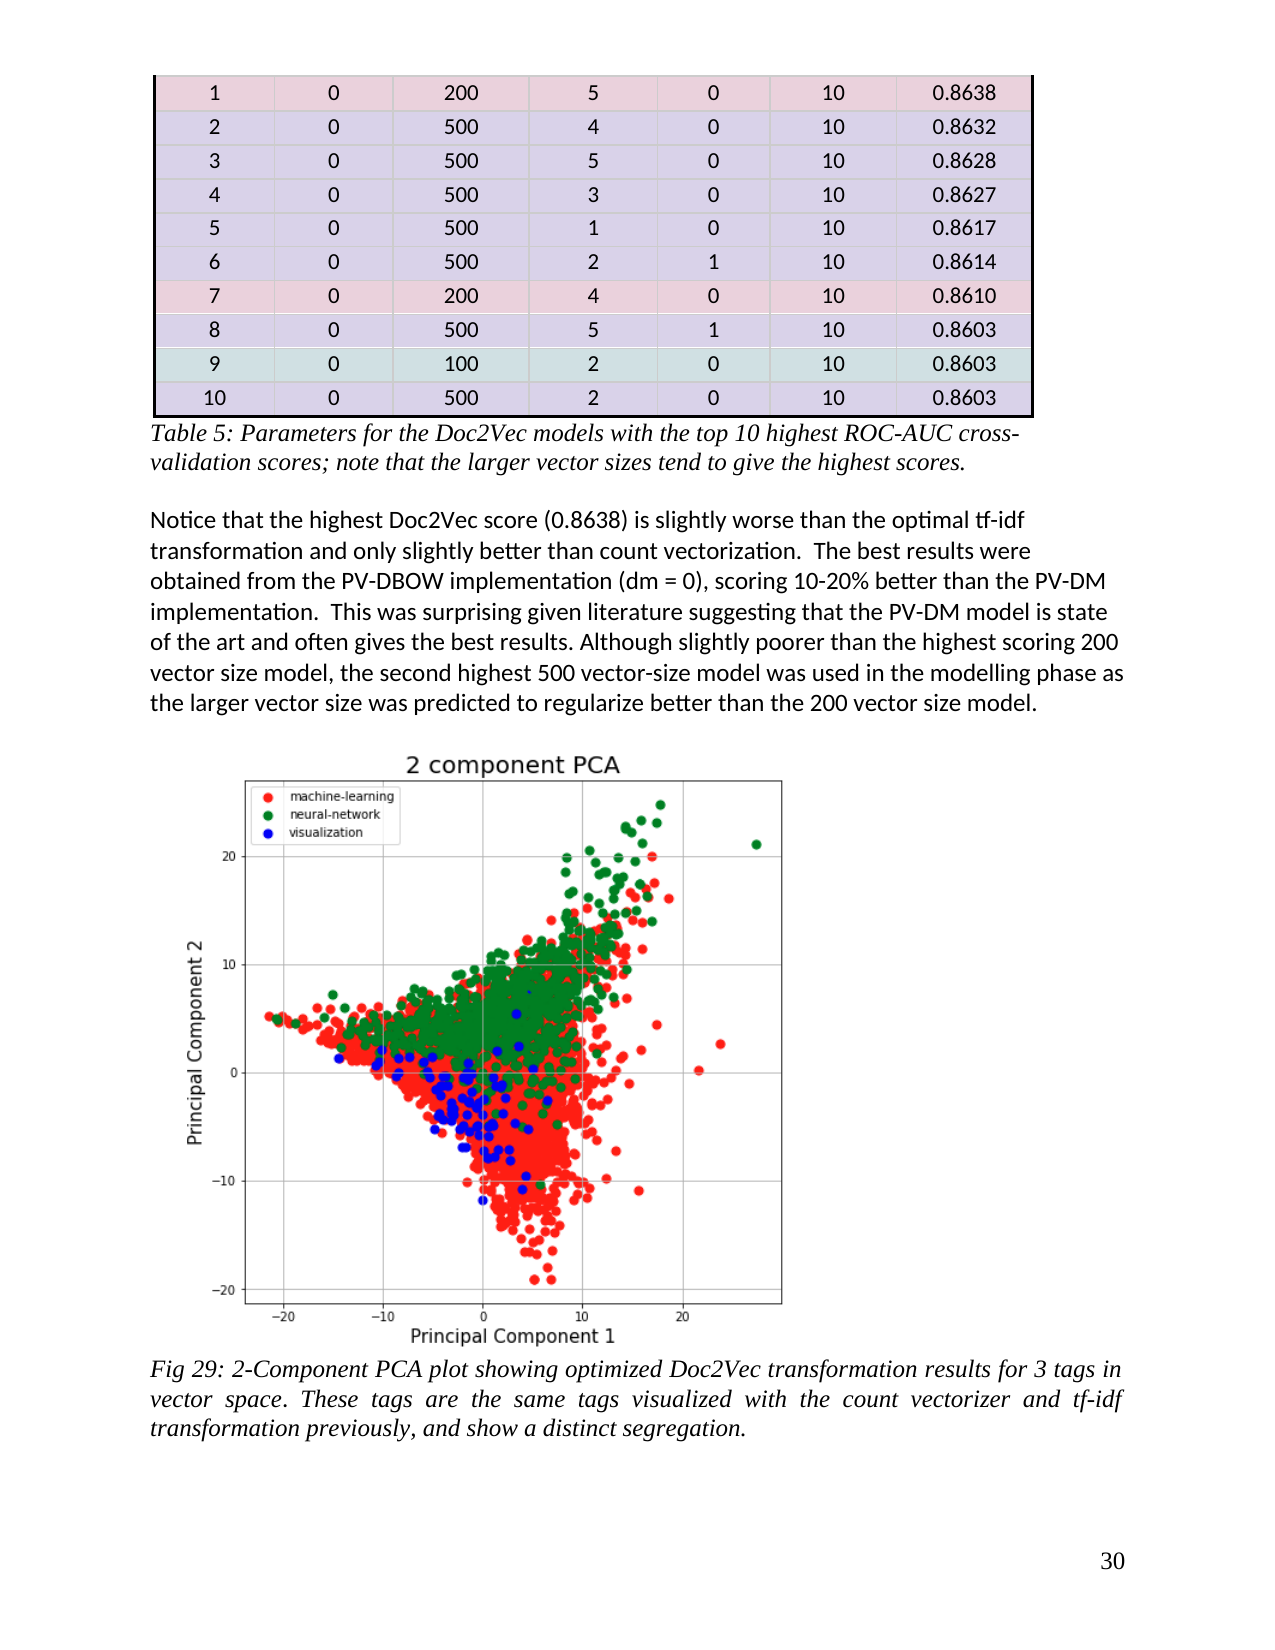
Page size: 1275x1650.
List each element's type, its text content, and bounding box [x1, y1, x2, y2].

table_cell 500 [394, 180, 528, 212]
table_cell 0 [275, 180, 392, 212]
table_cell 4 [530, 112, 657, 144]
table_cell 0.8603 [897, 315, 1031, 347]
table_cell 0 [275, 146, 392, 178]
table_cell 2 [530, 247, 657, 280]
table_cell 2 [156, 112, 274, 144]
table_cell 10 [771, 214, 896, 246]
table_cell 0.8628 [897, 146, 1031, 178]
table_cell 500 [394, 112, 528, 144]
table_cell 9 [156, 349, 274, 381]
table_cell 10 [771, 112, 896, 144]
text Table 5: Parameters for the Doc2Vec models with the top 10 highest ROC-AUC cross-validation scores; note that the larger vector sizes tend to give the highest scores. [150, 418, 1059, 476]
table_cell 10 [771, 180, 896, 212]
table_cell 10 [771, 383, 896, 415]
table_cell 0 [658, 146, 769, 178]
table_cell 0 [658, 383, 769, 415]
table_cell 0 [658, 214, 769, 246]
table_cell 5 [156, 214, 274, 246]
table_cell 0.8614 [897, 247, 1031, 280]
table_cell 0.8627 [897, 180, 1031, 212]
table_cell 0 [275, 112, 392, 144]
table_cell 10 [771, 281, 896, 313]
table_cell 0 [658, 180, 769, 212]
table_cell 200 [394, 77, 528, 110]
table_cell 1 [156, 77, 274, 110]
table_cell 500 [394, 247, 528, 280]
table_cell 0.8638 [897, 77, 1031, 110]
table_cell 6 [156, 247, 274, 280]
table_cell 0.8617 [897, 214, 1031, 246]
table_cell 10 [771, 315, 896, 347]
table_cell 500 [394, 214, 528, 246]
table_cell 0 [275, 315, 392, 347]
table_cell 1 [530, 214, 657, 246]
table_cell 5 [530, 315, 657, 347]
table_cell 3 [530, 180, 657, 212]
table_cell 2 [530, 383, 657, 415]
table_cell 0 [658, 77, 769, 110]
picture [150, 748, 834, 1355]
table_cell 10 [771, 349, 896, 381]
table_cell 0 [658, 112, 769, 144]
text Notice that the highest Doc2Vec score (0.8638) is slightly worse than the optimal tf-idf transformation and only slightly better than count vectorization. The best results were obtained from the PV-DBOW implementation (dm = 0), scoring 10-20% better than the PV-DM implementation. This was surprising given literature suggesting that the PV-DM model is state of the art and often gives the best results. Although slightly poorer than the highest scoring 200 vector size model, the second highest 500 vector-size model was used in the modelling phase as the larger vector size was predicted to regularize better than the 200 vector size model. [150, 504, 1125, 718]
table_cell 0 [275, 214, 392, 246]
table_cell 10 [771, 77, 896, 110]
table_cell 4 [530, 281, 657, 313]
table_cell 5 [530, 77, 657, 110]
table_cell 0 [275, 349, 392, 381]
table_cell 1 [658, 315, 769, 347]
table_cell 8 [156, 315, 274, 347]
table_cell 4 [156, 180, 274, 212]
table_cell 0.8632 [897, 112, 1031, 144]
table_cell 0.8603 [897, 383, 1031, 415]
table_cell 3 [156, 146, 274, 178]
table_cell 200 [394, 281, 528, 313]
table_cell 7 [156, 281, 274, 313]
text Fig 29: 2-Component PCA plot showing optimized Doc2Vec transformation results for 3 tags in vector space. These tags are the same tags visualized with the count vectorizer and tf-idf transformation previously, and show a distinct segregation. [150, 1354, 1125, 1442]
table_cell 0 [658, 281, 769, 313]
table_cell 0 [658, 349, 769, 381]
table_cell 2 [530, 349, 657, 381]
table_cell 0 [275, 383, 392, 415]
table_cell 5 [530, 146, 657, 178]
table_cell 0 [275, 247, 392, 280]
table_cell 0.8603 [897, 349, 1031, 381]
table_cell 0 [275, 281, 392, 313]
table_cell 500 [394, 383, 528, 415]
table_cell 10 [156, 383, 274, 415]
table_cell 100 [394, 349, 528, 381]
table_cell 0.8610 [897, 281, 1031, 313]
table_cell 10 [771, 247, 896, 280]
table_cell 10 [771, 146, 896, 178]
table_cell 500 [394, 315, 528, 347]
table_cell 0 [275, 77, 392, 110]
table_cell 1 [658, 247, 769, 280]
table_cell 500 [394, 146, 528, 178]
